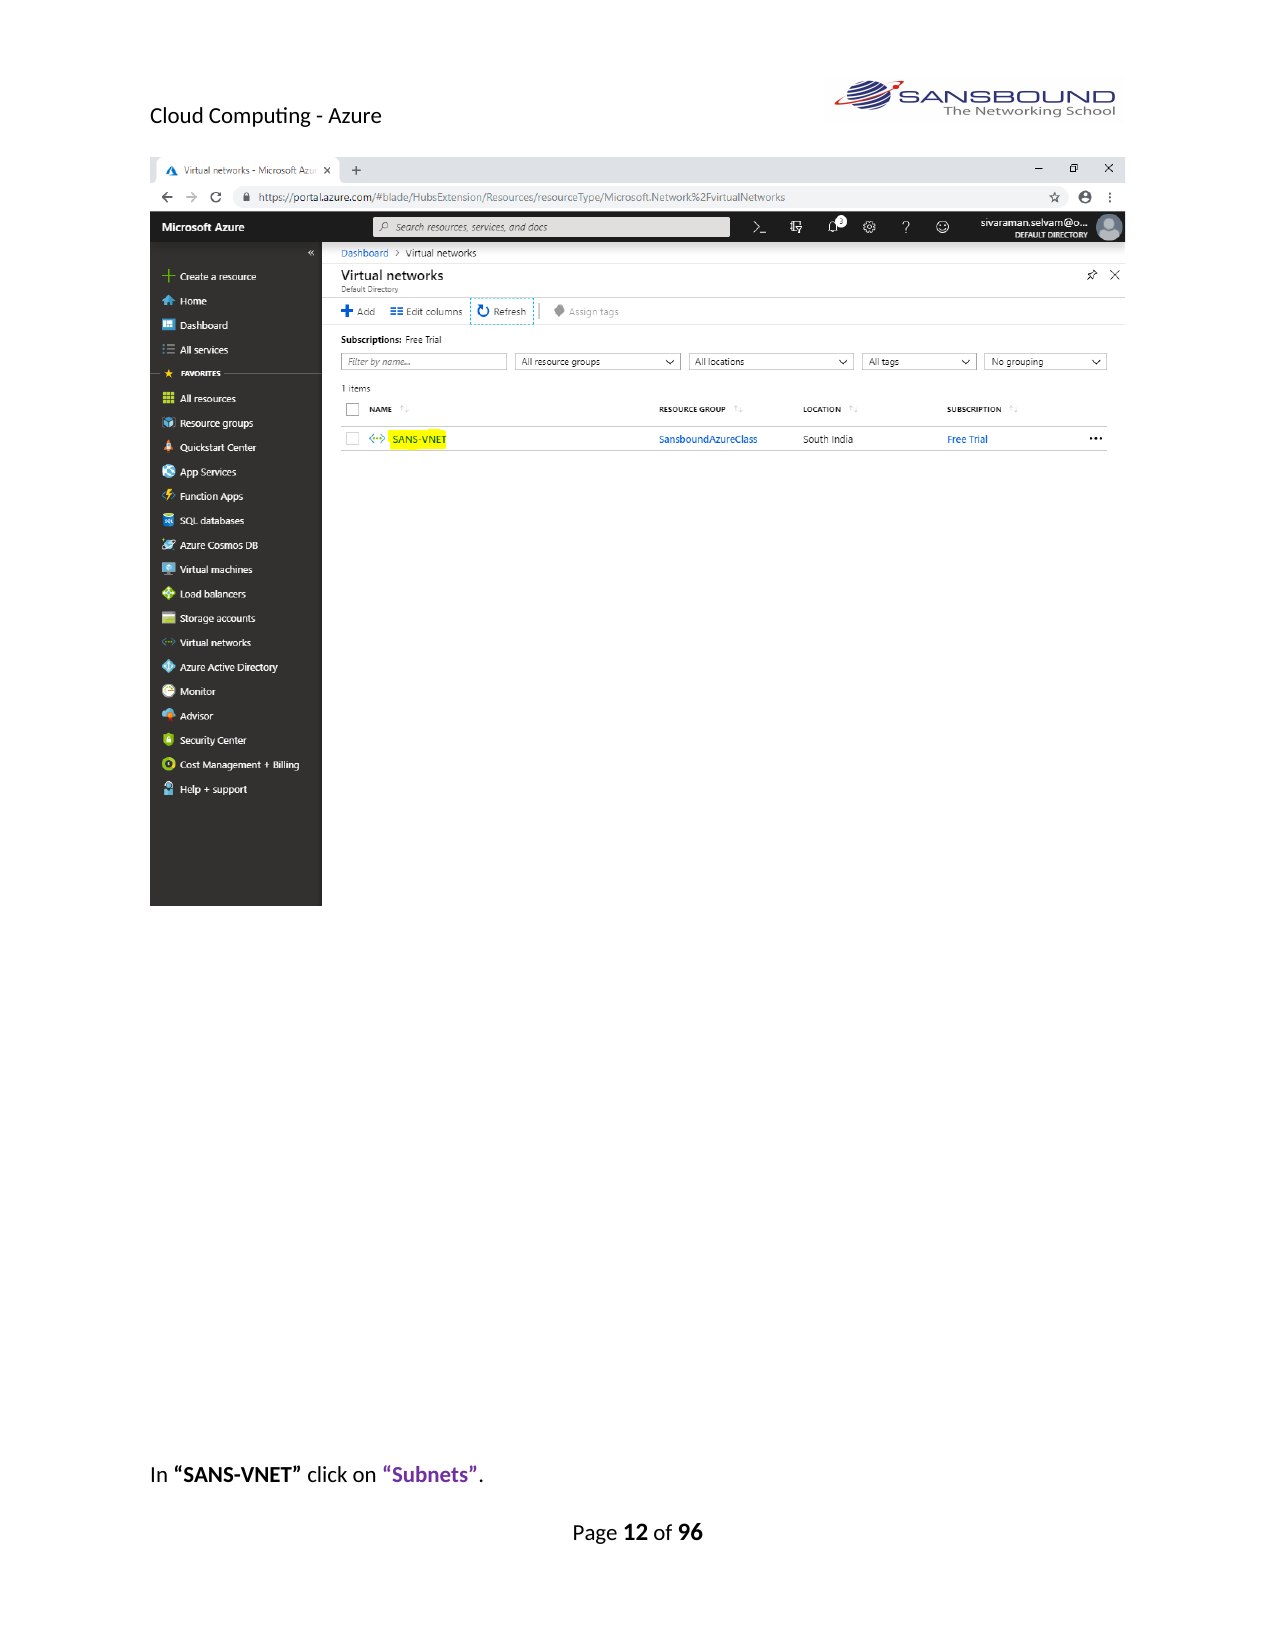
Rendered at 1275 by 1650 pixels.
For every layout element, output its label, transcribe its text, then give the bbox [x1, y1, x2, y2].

picture [823, 75, 1125, 124]
picture [150, 157, 1125, 906]
text In “SANS-VNET” click on “Subnets”. [150, 1460, 1125, 1488]
